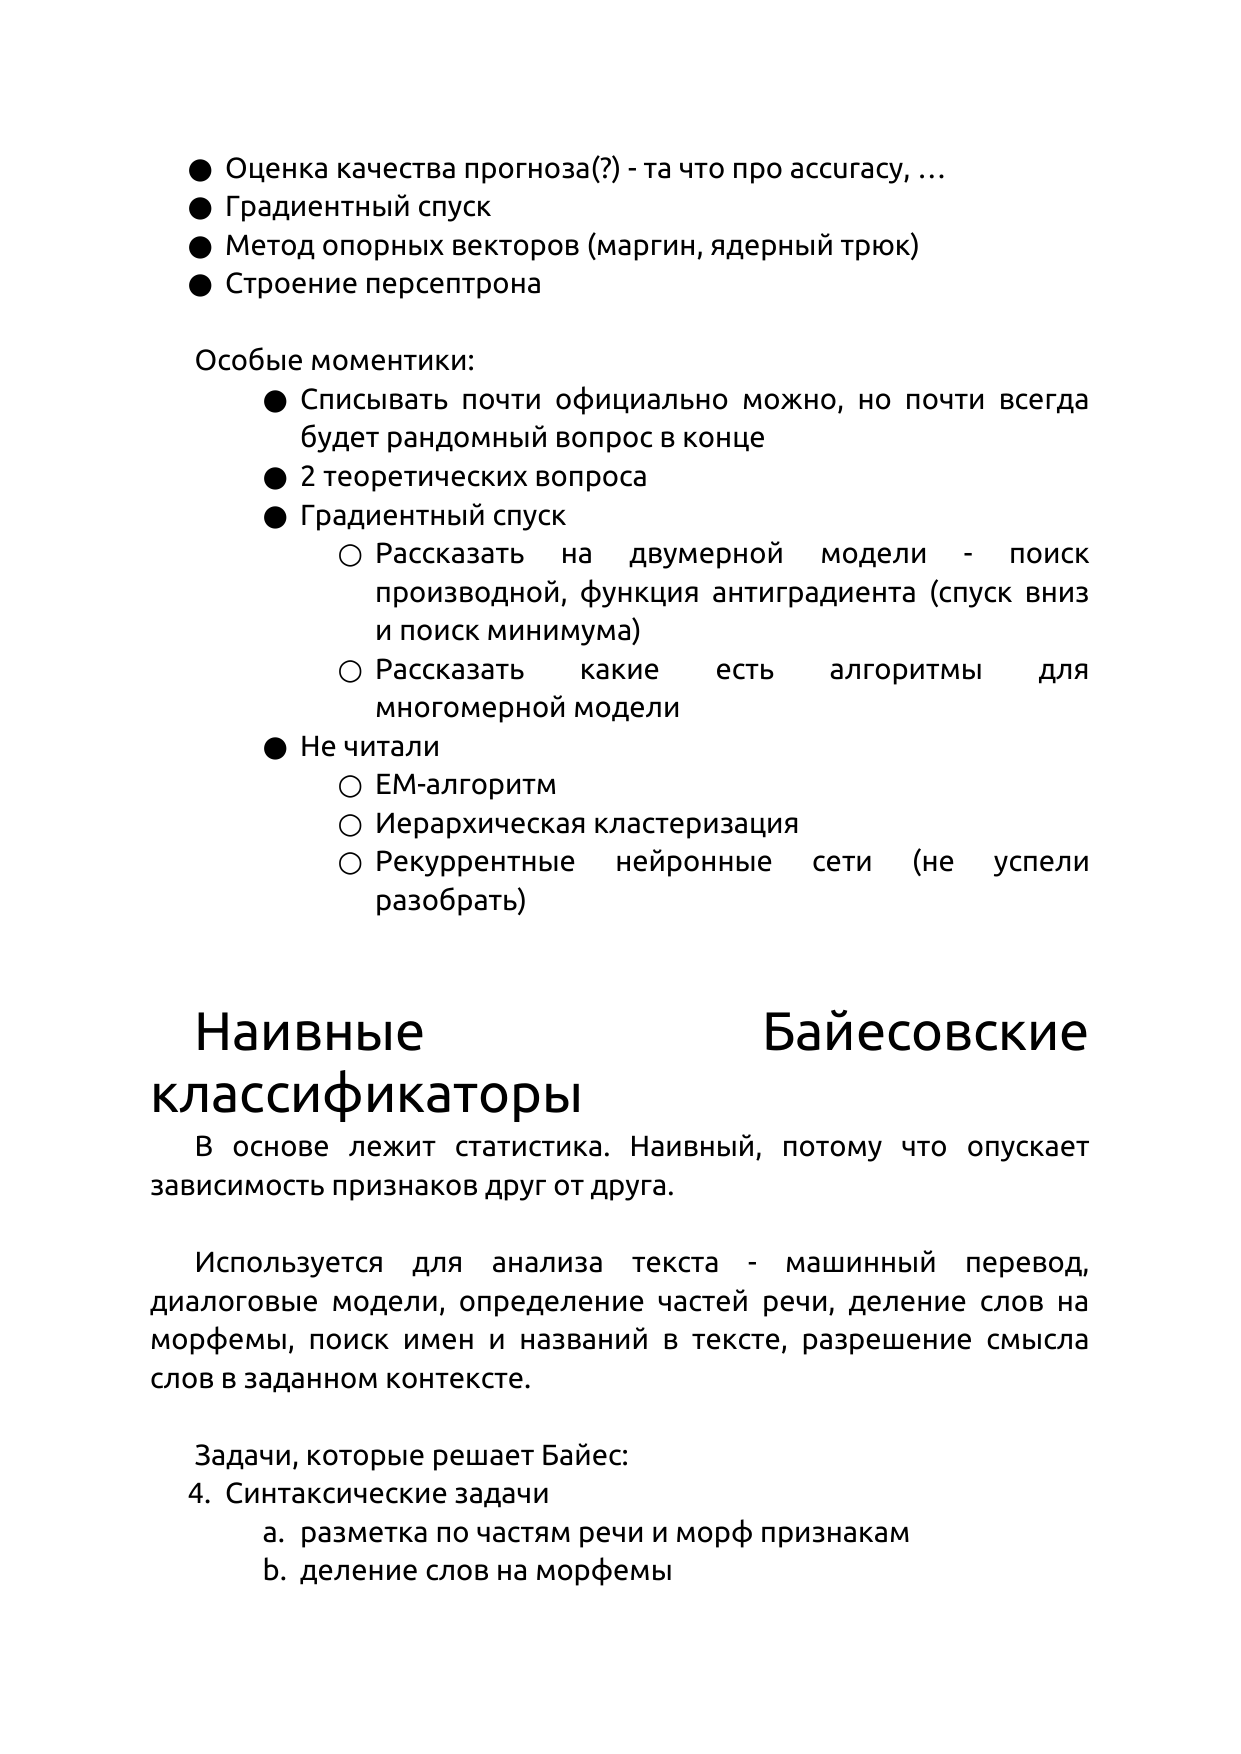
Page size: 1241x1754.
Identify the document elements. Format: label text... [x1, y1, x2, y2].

list деление слов на морфемы [262, 1553, 1090, 1586]
list Градиентный спуск [262, 497, 1090, 530]
list Рассказать на двумерной модели - поиск производной, функция антиградиента (спуск вниз и поиск минимума) [337, 535, 1090, 646]
list Рекуррентные нейронные сети (не успели разобрать) [337, 844, 1090, 916]
text Особые моментики: [150, 343, 1090, 376]
text В основе лежит статистика. Наивный, потому что опускает зависимость признаков друг от друга. [150, 1129, 1090, 1201]
list EM-алгоритм [337, 767, 1090, 800]
list Списывать почти официально можно, но почти всегда будет рандомный вопрос в конце [262, 381, 1090, 453]
list разметка по частям речи и морф признакам [262, 1514, 1090, 1548]
list Иерархическая кластеризация [337, 805, 1090, 839]
list Рассказать какие есть алгоритмы для многомерной модели [337, 651, 1090, 723]
list Строение персептрона [187, 266, 1090, 299]
list Синтаксические задачи [187, 1476, 1090, 1509]
text Задачи, которые решает Байес: [150, 1437, 1090, 1471]
list Градиентный спуск [187, 188, 1090, 222]
text Используется для анализа текста - машинный перевод, диалоговые модели, определение частей речи, деление слов на морфемы, поиск имен и названий в тексте, разрешение смысла слов в заданном контексте. [150, 1244, 1090, 1393]
list Не читали [262, 728, 1090, 762]
list Метод опорных векторов (маргин, ядерный трюк) [187, 227, 1090, 261]
title Наивные Байесовские классификаторы [150, 998, 1090, 1122]
list Оценка качества прогноза(?) - та что про accuracy, … [187, 150, 1090, 183]
list 2 теоретических вопроса [262, 458, 1090, 492]
